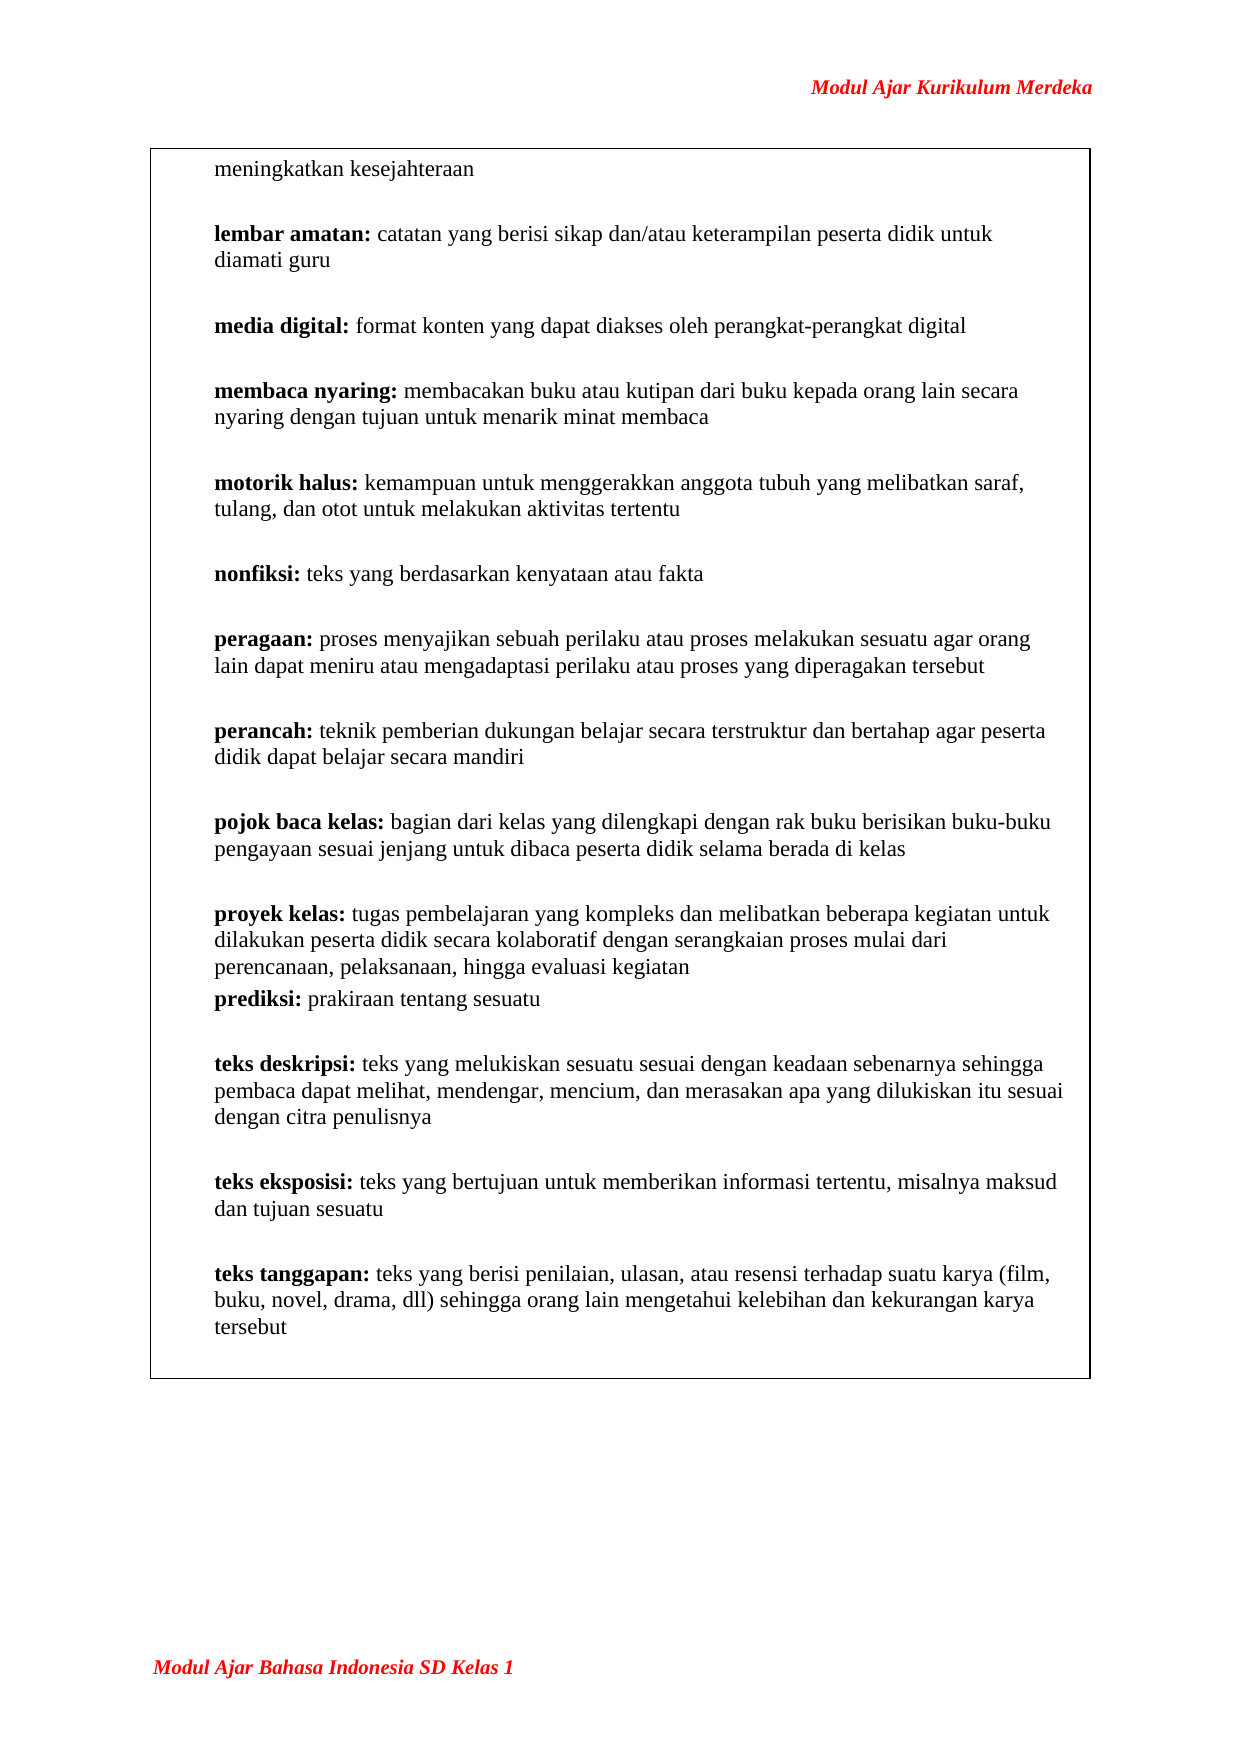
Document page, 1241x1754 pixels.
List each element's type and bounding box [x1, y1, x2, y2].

table_cell [151, 149, 1089, 1378]
